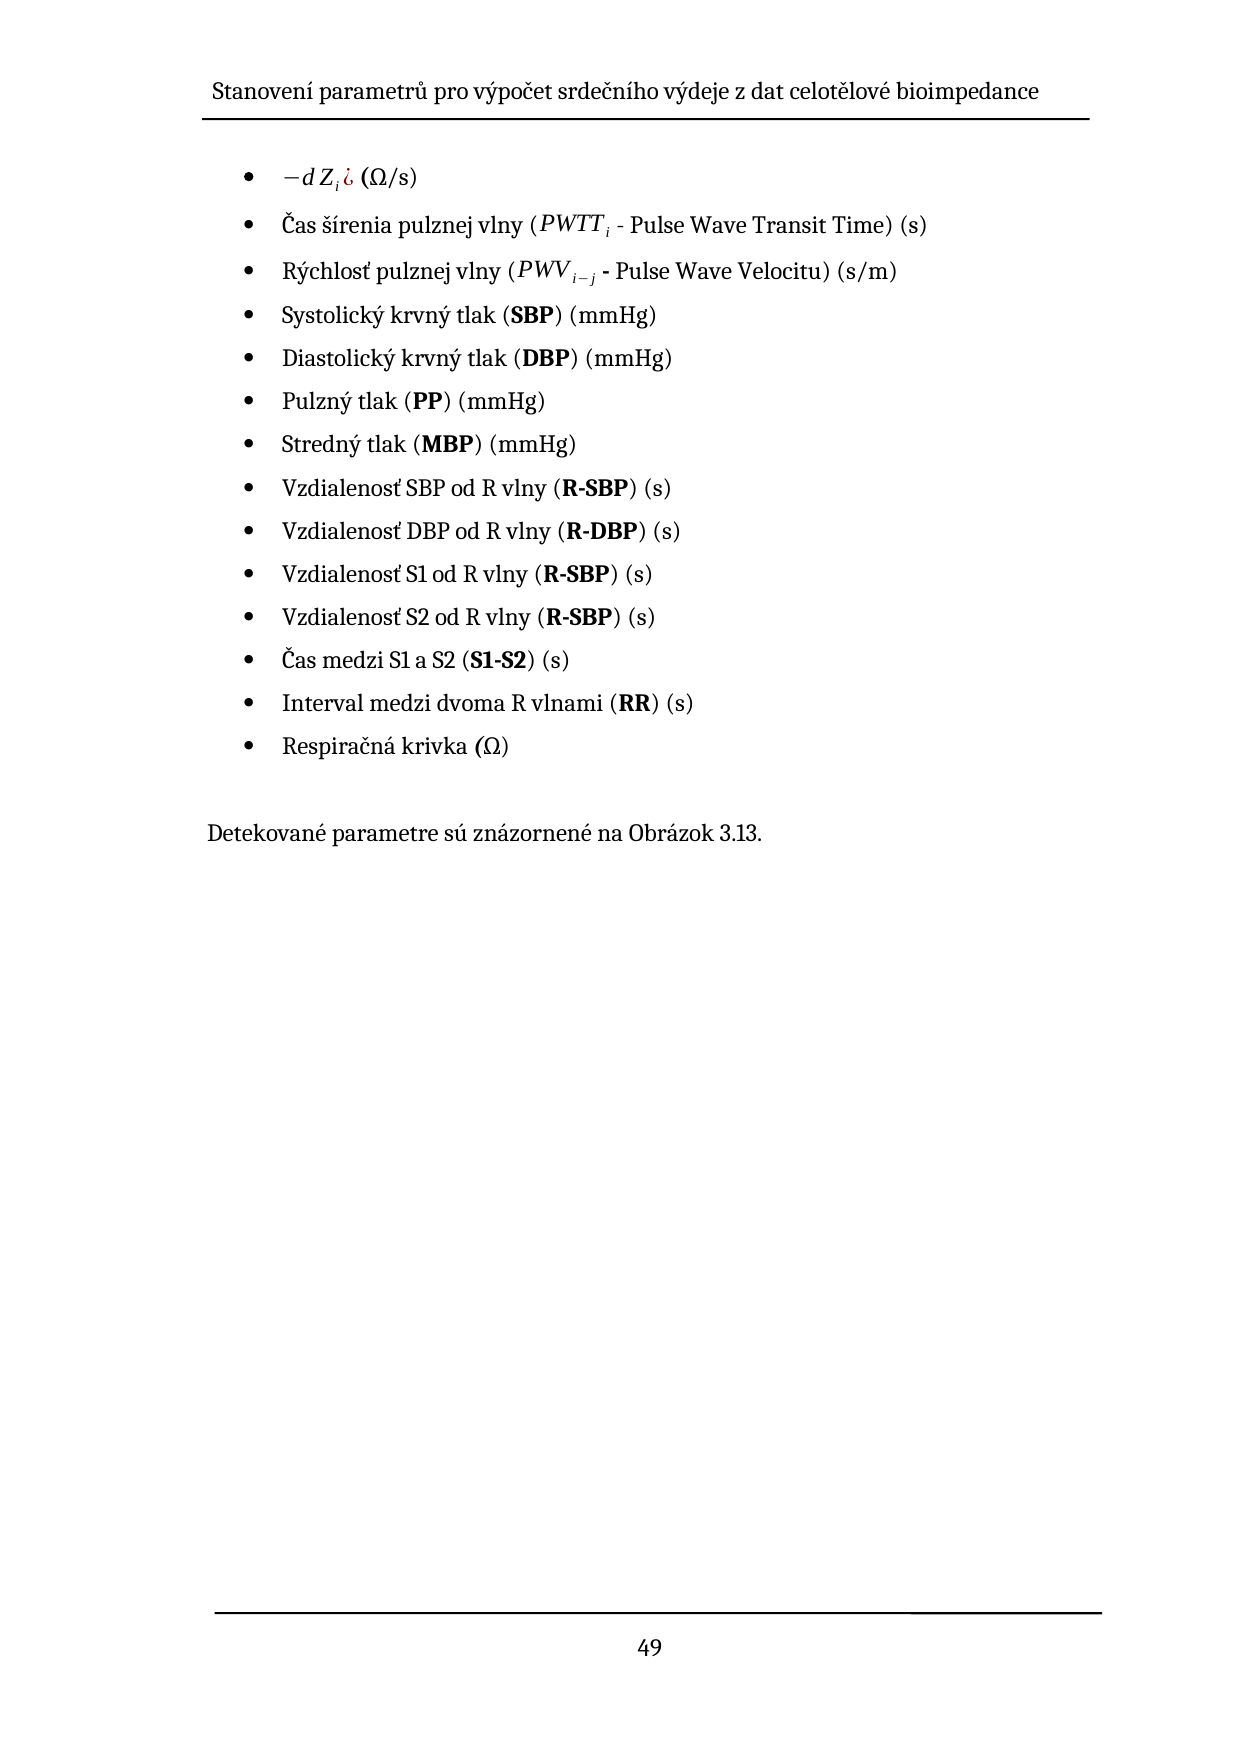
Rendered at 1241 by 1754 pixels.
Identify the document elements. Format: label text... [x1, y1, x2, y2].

list Pulzný tlak (PP) (mmHg) [244, 387, 1092, 416]
list Systolický krvný tlak (SBP) (mmHg) [244, 301, 1092, 330]
list Vzdialenosť S2 od R vlny (R-SBP) (s) [244, 603, 1092, 632]
list Respiračná krivka (Ω) [244, 732, 1092, 761]
list Čas šírenia pulznej vlny ( - Pulse Wave Transit Time) (s) [244, 209, 1092, 241]
list Stredný tlak (MBP) (mmHg) [244, 430, 1092, 459]
list Čas medzi S1 a S2 (S1-S2) (s) [244, 646, 1092, 675]
list Diastolický krvný tlak (DBP) (mmHg) [244, 344, 1092, 373]
list Vzdialenosť S1 od R vlny (R-SBP) (s) [244, 560, 1092, 588]
list Vzdialenosť SBP od R vlny (R-SBP) (s) [244, 473, 1092, 502]
list Rýchlosť pulznej vlny ( - Pulse Wave Velocitu) (s/m) [244, 255, 1092, 287]
list Vzdialenosť DBP od R vlny (R-DBP) (s) [244, 517, 1092, 545]
list (Ω/s) [244, 163, 1092, 195]
list Interval medzi dvoma R vlnami (RR) (s) [244, 689, 1092, 718]
